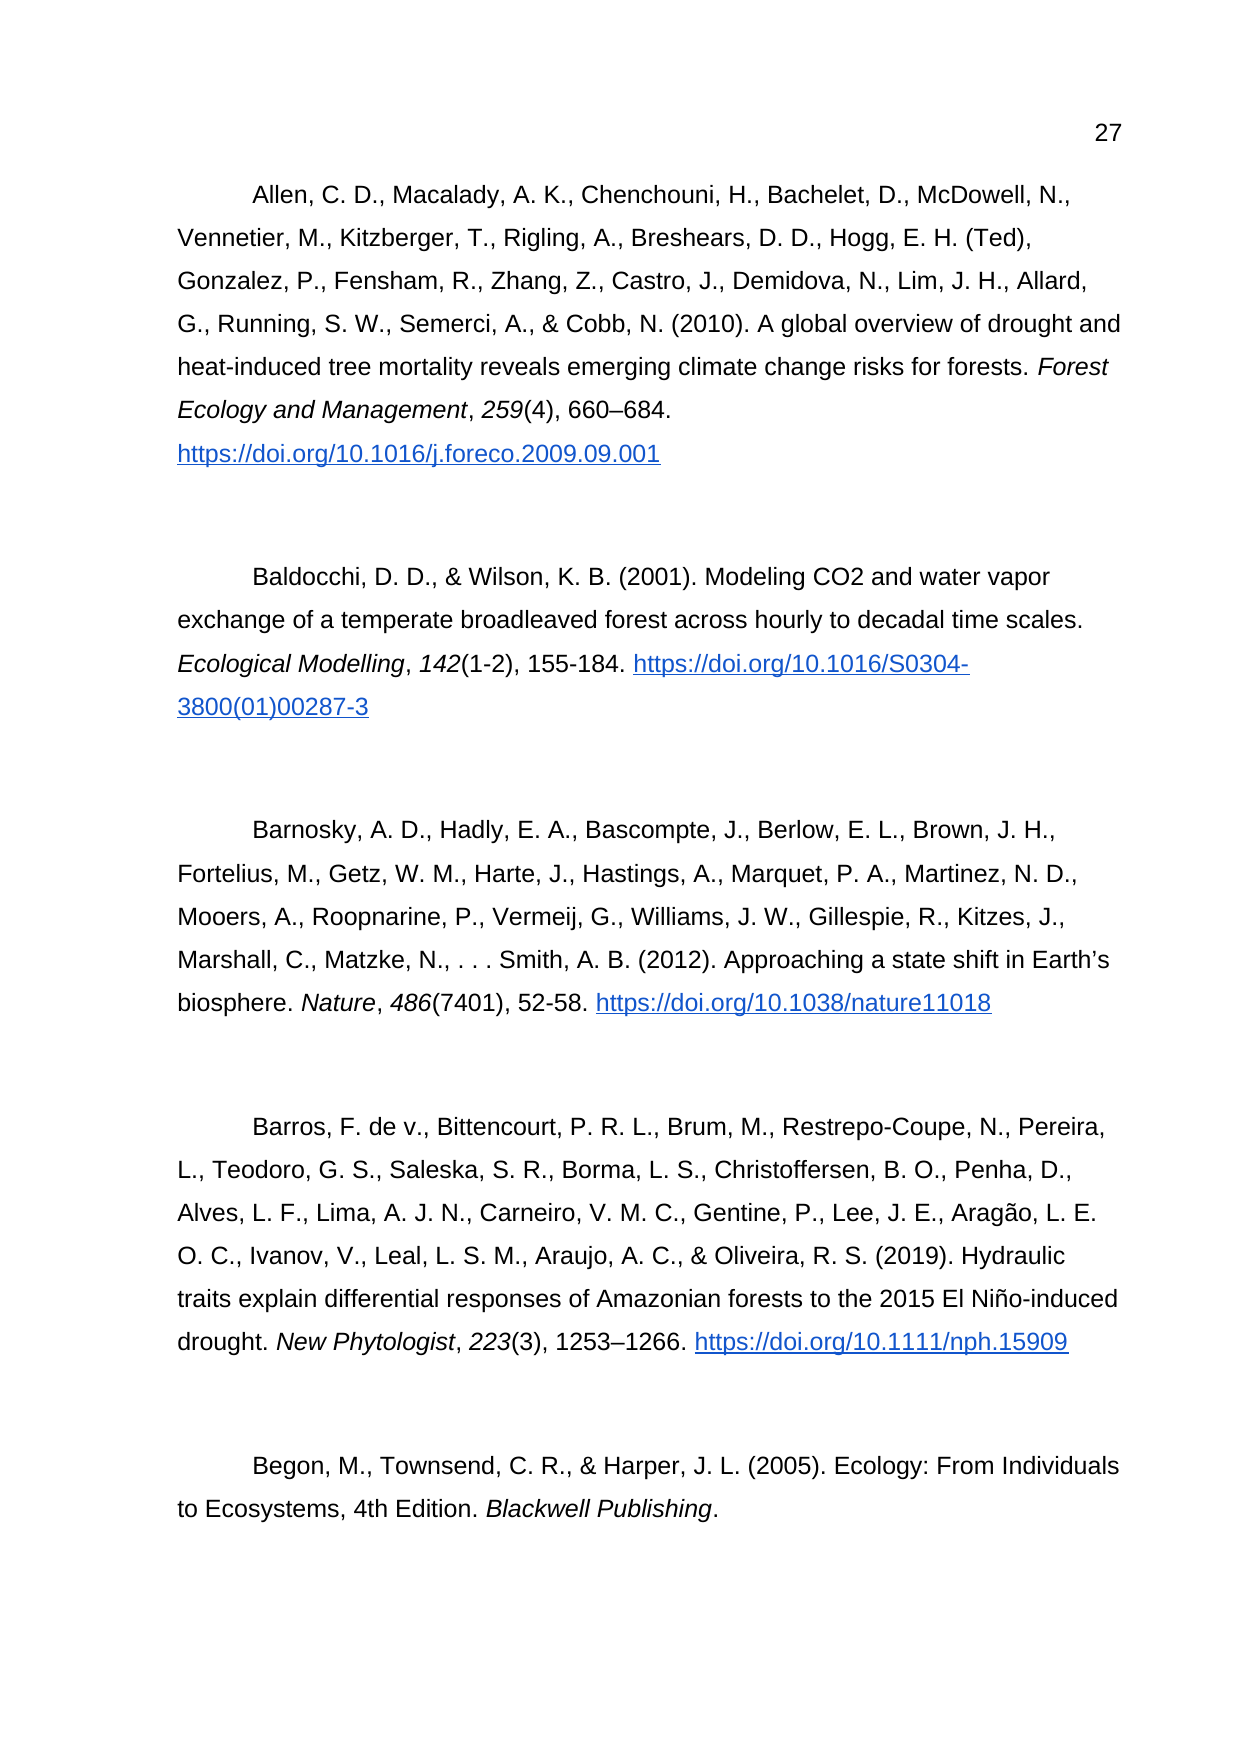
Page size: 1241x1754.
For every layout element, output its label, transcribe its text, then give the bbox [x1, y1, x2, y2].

text Baldocchi, D. D., & Wilson, K. B. (2001). Modeling CO2 and water vapor exchange of a temperate broadleaved forest across hourly to decadal time scales. Ecological Modelling, 142(1-2), 155-184. https://doi.org/10.1016/S0304-3800(01)00287-3 [177, 562, 1122, 721]
text Barros, F. de v., Bittencourt, P. R. L., Brum, M., Restrepo-Coupe, N., Pereira, L., Teodoro, G. S., Saleska, S. R., Borma, L. S., Christoffersen, B. O., Penha, D., Alves, L. F., Lima, A. J. N., Carneiro, V. M. C., Gentine, P., Lee, J. E., Aragão, L. E. O. C., Ivanov, V., Leal, L. S. M., Araujo, A. C., & Oliveira, R. S. (2019). Hydraulic traits explain differential responses of Amazonian forests to the 2015 El Niño-induced drought. New Phytologist, 223(3), 1253–1266. https://doi.org/10.1111/nph.15909 [177, 1112, 1122, 1356]
text Barnosky, A. D., Hadly, E. A., Bascompte, J., Berlow, E. L., Brown, J. H., Fortelius, M., Getz, W. M., Harte, J., Hastings, A., Marquet, P. A., Martinez, N. D., Mooers, A., Roopnarine, P., Vermeij, G., Williams, J. W., Gillespie, R., Kitzes, J., Marshall, C., Matzke, N., . . . Smith, A. B. (2012). Approaching a state shift in Earth’s biosphere. Nature, 486(7401), 52-58. https://doi.org/10.1038/nature11018 [177, 816, 1122, 1017]
text Allen, C. D., Macalady, A. K., Chenchouni, H., Bachelet, D., McDowell, N., Vennetier, M., Kitzberger, T., Rigling, A., Breshears, D. D., Hogg, E. H. (Ted), Gonzalez, P., Fensham, R., Zhang, Z., Castro, J., Demidova, N., Lim, J. H., Allard, G., Running, S. W., Semerci, A., & Cobb, N. (2010). A global overview of drought and heat-induced tree mortality reveals emerging climate change risks for forests. Forest Ecology and Management, 259(4), 660–684. https://doi.org/10.1016/j.foreco.2009.09.001 [177, 180, 1122, 467]
text Begon, M., Townsend, C. R., & Harper, J. L. (2005). Ecology: From Individuals to Ecosystems, 4th Edition. Blackwell Publishing. [177, 1451, 1122, 1523]
